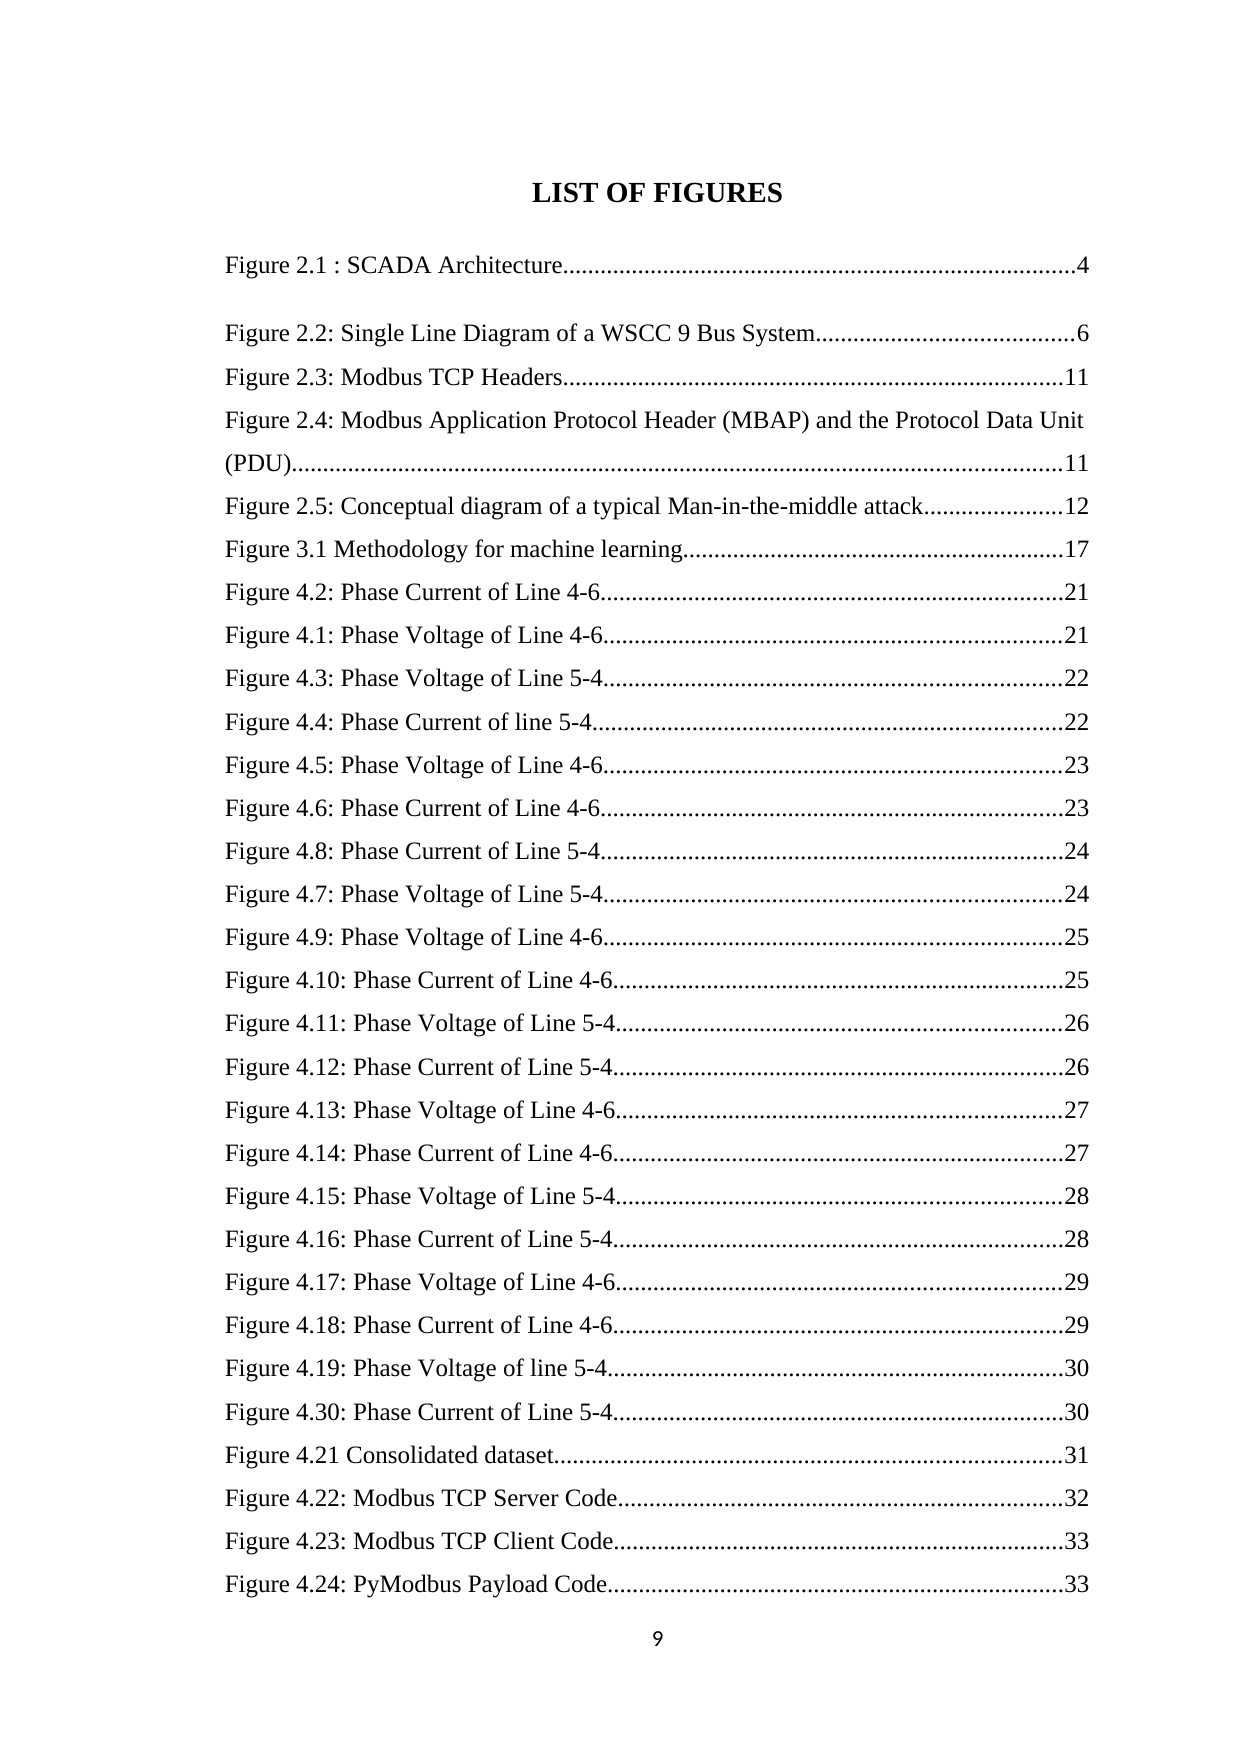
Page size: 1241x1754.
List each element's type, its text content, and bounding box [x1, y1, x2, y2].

text Figure 4.12: Phase Current of Line 5-4 26 [224, 1052, 1090, 1080]
text Figure 4.7: Phase Voltage of Line 5-4 24 [224, 879, 1090, 908]
text Figure 4.9: Phase Voltage of Line 4-6 25 [224, 922, 1090, 951]
text Figure 4.17: Phase Voltage of Line 4-6 29 [224, 1267, 1090, 1296]
text Figure 4.6: Phase Current of Line 4-6 23 [224, 793, 1090, 822]
text Figure 4.15: Phase Voltage of Line 5-4 28 [224, 1181, 1090, 1210]
text Figure 4.18: Phase Current of Line 4-6 29 [224, 1310, 1090, 1339]
text Figure 4.23: Modbus TCP Client Code 33 [224, 1526, 1090, 1555]
text Figure 2.2: Single Line Diagram of a WSCC 9 Bus System 6 [224, 318, 1090, 347]
text Figure 4.13: Phase Voltage of Line 4-6 27 [224, 1095, 1090, 1123]
text Figure 4.5: Phase Voltage of Line 4-6 23 [224, 750, 1090, 778]
text Figure 4.14: Phase Current of Line 4-6 27 [224, 1138, 1090, 1167]
text Figure 4.19: Phase Voltage of line 5-4 30 [224, 1353, 1090, 1382]
text Figure 4.24: PyModbus Payload Code 33 [224, 1569, 1090, 1598]
text Figure 4.4: Phase Current of line 5-4 22 [224, 707, 1090, 735]
text Figure 3.1 Methodology for machine learning 17 [224, 534, 1090, 563]
text Figure 4.22: Modbus TCP Server Code 32 [224, 1483, 1090, 1512]
text Figure 4.21 Consolidated dataset 31 [224, 1440, 1090, 1468]
text Figure 4.3: Phase Voltage of Line 5-4 22 [224, 663, 1090, 692]
text Figure 4.30: Phase Current of Line 5-4 30 [224, 1397, 1090, 1425]
subtitle LIST OF FIGURES [224, 175, 1090, 208]
text Figure 4.8: Phase Current of Line 5-4 24 [224, 836, 1090, 865]
text Figure 4.11: Phase Voltage of Line 5-4 26 [224, 1008, 1090, 1037]
text Figure 4.2: Phase Current of Line 4-6 21 [224, 577, 1090, 606]
text Figure 4.16: Phase Current of Line 5-4 28 [224, 1224, 1090, 1253]
text Figure 2.3: Modbus TCP Headers 11 [224, 362, 1090, 390]
text Figure 4.10: Phase Current of Line 4-6 25 [224, 965, 1090, 994]
text Figure 2.4: Modbus Application Protocol Header (MBAP) and the Protocol Data Unit (PDU) 11 [224, 405, 1090, 477]
text Figure 4.1: Phase Voltage of Line 4-6 21 [224, 620, 1090, 649]
text Figure 2.5: Conceptual diagram of a typical Man-in-the-middle attack 12 [224, 491, 1090, 520]
text Figure 2.1 : SCADA Architecture 4 [224, 250, 1090, 279]
